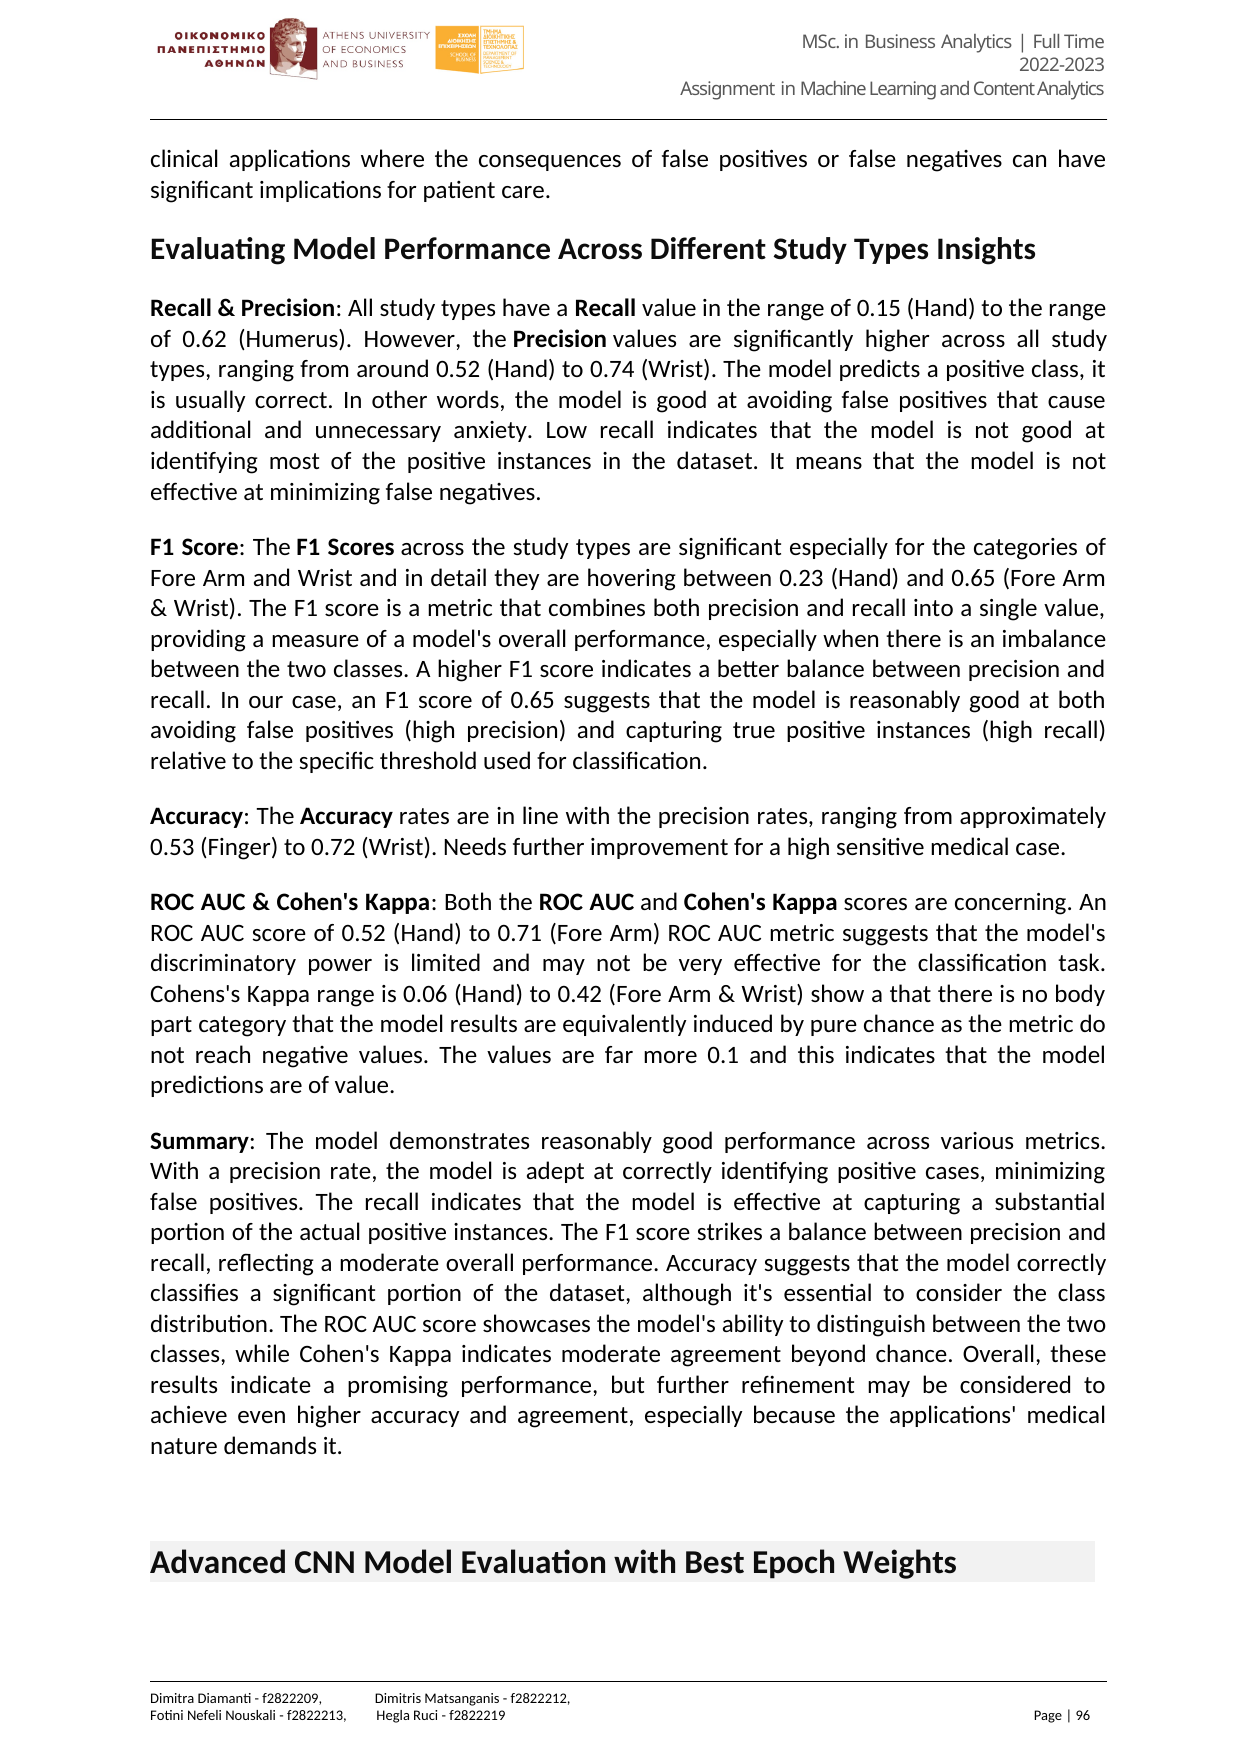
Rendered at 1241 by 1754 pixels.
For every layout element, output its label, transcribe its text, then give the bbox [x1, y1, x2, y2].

picture [151, 17, 526, 82]
subtitle Advanced CNN Model Evaluation with Best Epoch Weights [150, 1541, 1095, 1582]
text ROC AUC & Cohen's Kappa: Both the ROC AUC and Cohen's Kappa scores are concerning. An ROC AUC score of 0.52 (Hand) to 0.71 (Fore Arm) ROC AUC metric suggests that the model's discriminatory power is limited and may not be very effective for the classification task. Cohens's Kappa range is 0.06 (Hand) to 0.42 (Fore Arm & Wrist) show a that there is no body part category that the model results are equivalently induced by pure chance as the metric do not reach negative values. The values are far more 0.1 and this indicates that the model predictions are of value. [150, 886, 1107, 1100]
text F1 Score: The F1 Scores across the study types are significant especially for the categories of Fore Arm and Wrist and in detail they are hovering between 0.23 (Hand) and 0.65 (Fore Arm & Wrist). The F1 score is a metric that combines both precision and recall into a single value, providing a measure of a model's overall performance, especially when there is an imbalance between the two classes. A higher F1 score indicates a better balance between precision and recall. In our case, an F1 score of 0.65 suggests that the model is reasonably good at both avoiding false positives (high precision) and capturing true positive instances (high recall) relative to the specific threshold used for classification. [150, 531, 1107, 775]
text Summary: The model demonstrates reasonably good performance across various metrics. With a precision rate, the model is adept at correctly identifying positive cases, minimizing false positives. The recall indicates that the model is effective at capturing a substantial portion of the actual positive instances. The F1 score strikes a balance between precision and recall, reflecting a moderate overall performance. Accuracy suggests that the model correctly classifies a significant portion of the dataset, although it's essential to consider the class distribution. The ROC AUC score showcases the model's ability to distinguish between the two classes, while Cohen's Kappa indicates moderate agreement beyond chance. Overall, these results indicate a promising performance, but further refinement may be considered to achieve even higher accuracy and agreement, especially because the applications' medical nature demands it. [150, 1125, 1107, 1461]
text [150, 143, 1107, 204]
text Accuracy: The Accuracy rates are in line with the precision rates, ranging from approximately 0.53 (Finger) to 0.72 (Wrist). Needs further improvement for a high sensitive medical case. [150, 800, 1107, 861]
subtitle Evaluating Model Performance Across Different Study Types Insights [150, 229, 1107, 267]
text Recall & Precision: All study types have a Recall value in the range of 0.15 (Hand) to the range of 0.62 (Humerus). However, the Precision values are significantly higher across all study types, ranging from around 0.52 (Hand) to 0.74 (Wrist). The model predicts a positive class, it is usually correct. In other words, the model is good at avoiding false positives that cause additional and unnecessary anxiety. Low recall indicates that the model is not good at identifying most of the positive instances in the dataset. It means that the model is not effective at minimizing false negatives. [150, 292, 1107, 506]
